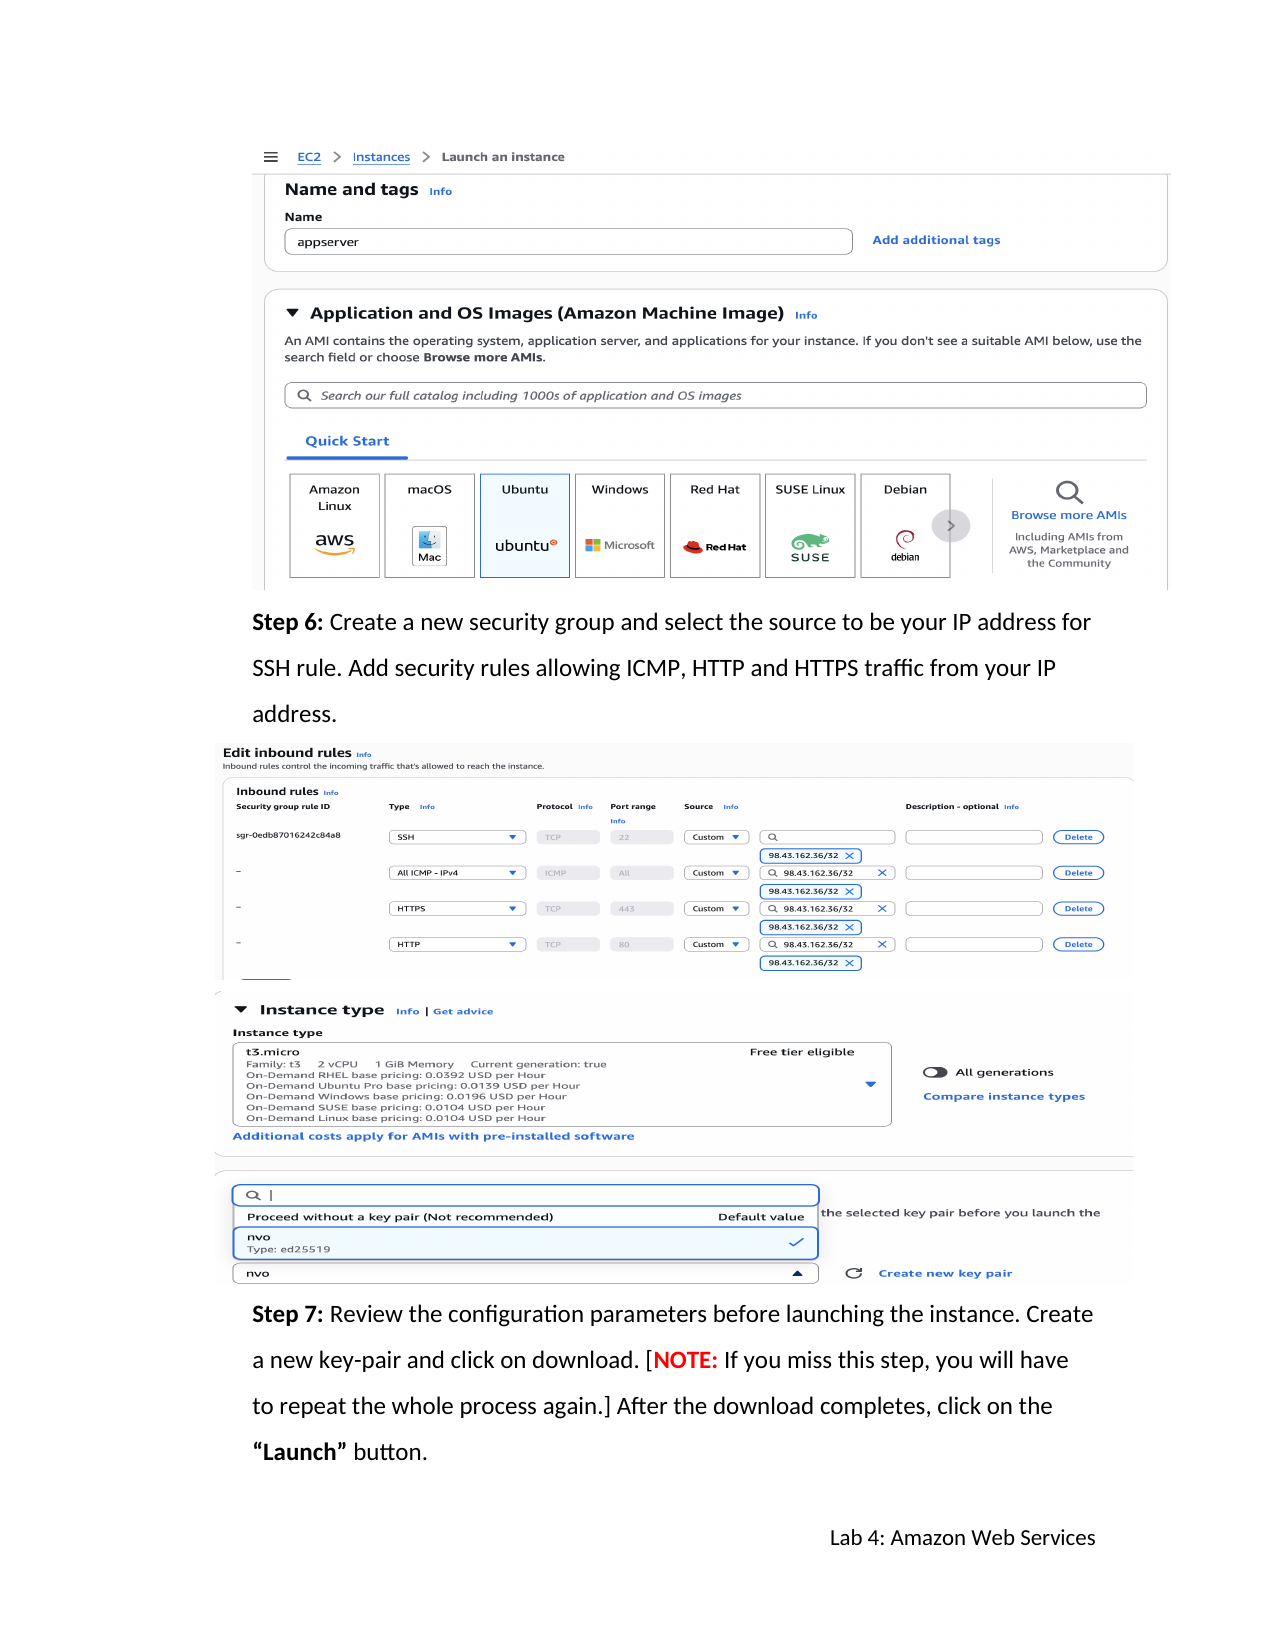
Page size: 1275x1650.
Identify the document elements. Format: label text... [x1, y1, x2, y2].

picture [214, 743, 1134, 980]
list Step 7: Review the configuration parameters before launching the instance. Create a new key-pair and click on download. [NOTE: If you miss this step, you will have to repeat the whole process again.] After the download completes, click on the “Launch” button. [252, 1299, 1096, 1466]
picture [214, 991, 1134, 1285]
list Step 6: Create a new security group and select the source to be your IP address for SSH rule. Add security rules allowing ICMP, HTTP and HTTPS traffic from your IP address. [252, 606, 1096, 728]
picture [252, 143, 1171, 590]
